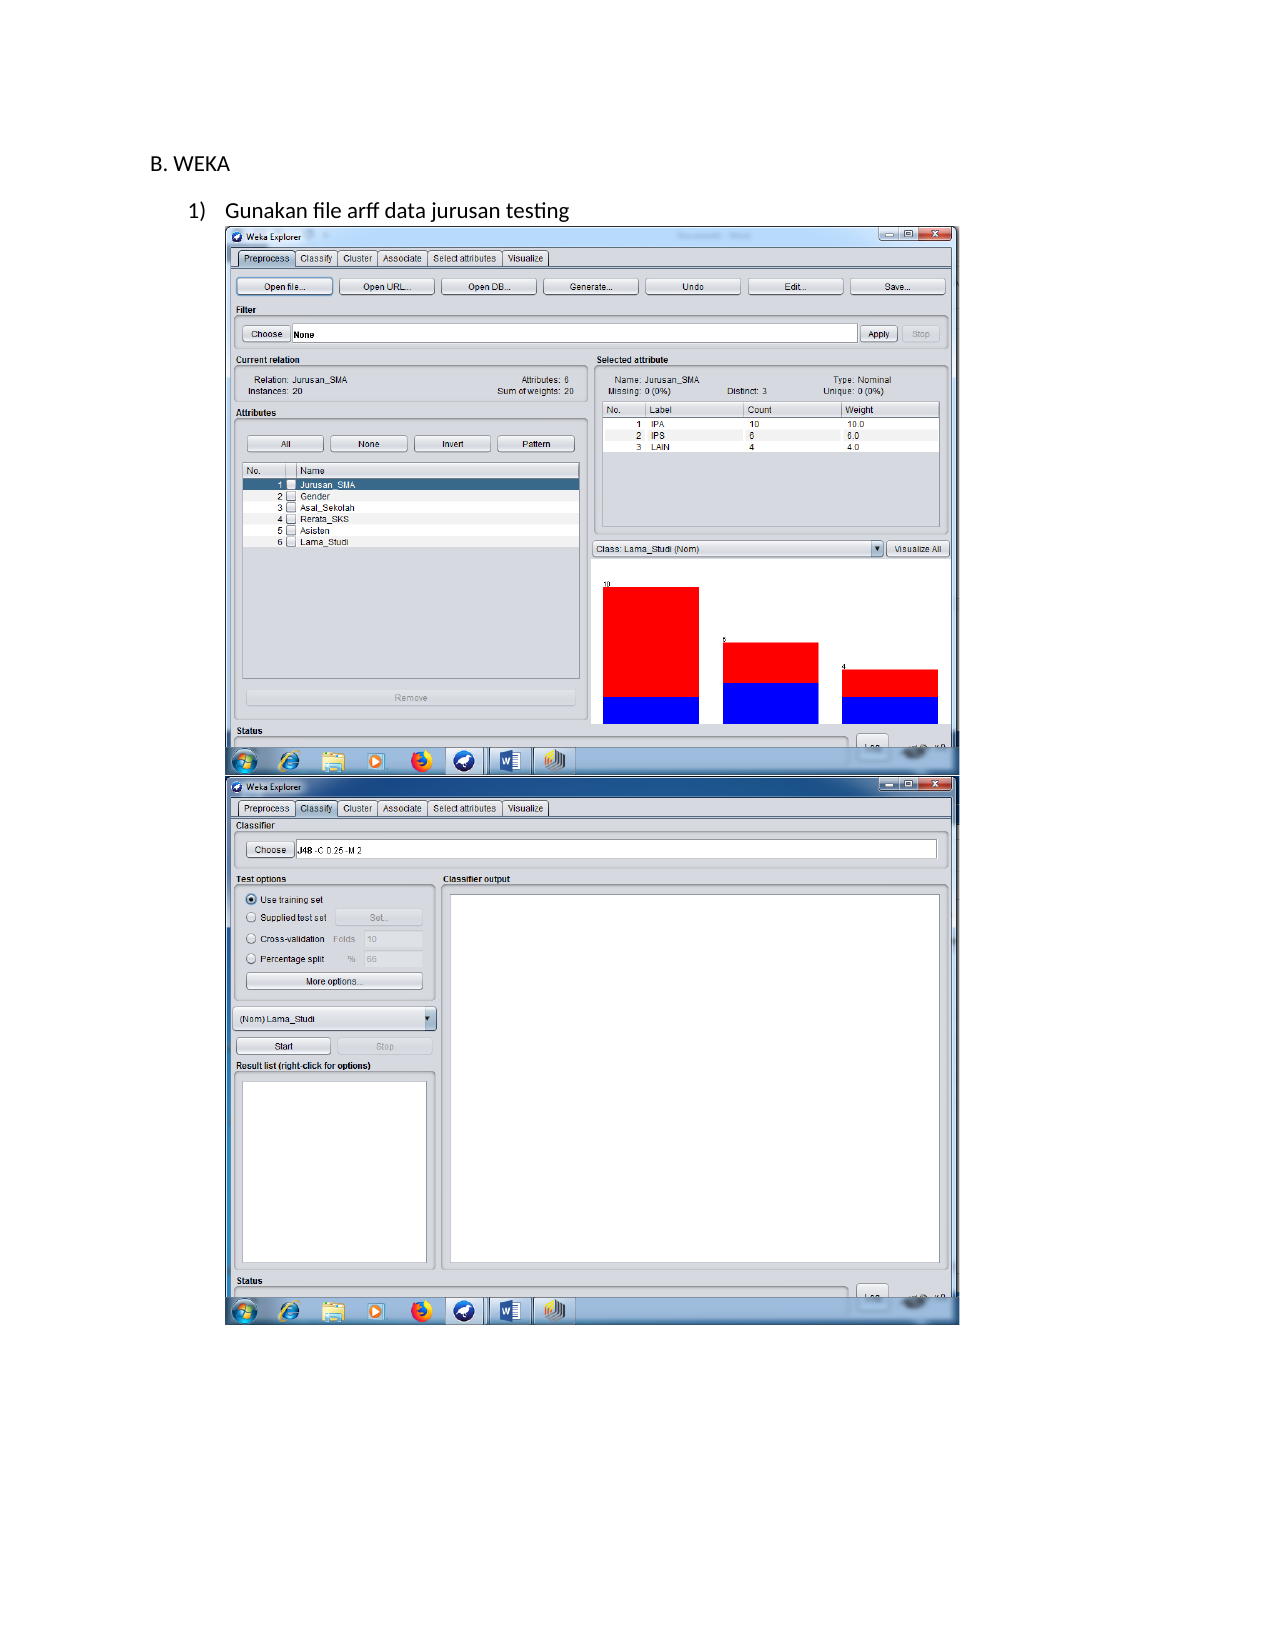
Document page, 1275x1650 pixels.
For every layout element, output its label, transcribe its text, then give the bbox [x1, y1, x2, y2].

text B. WEKA [150, 149, 1125, 177]
picture [225, 226, 960, 775]
picture [225, 776, 960, 1325]
